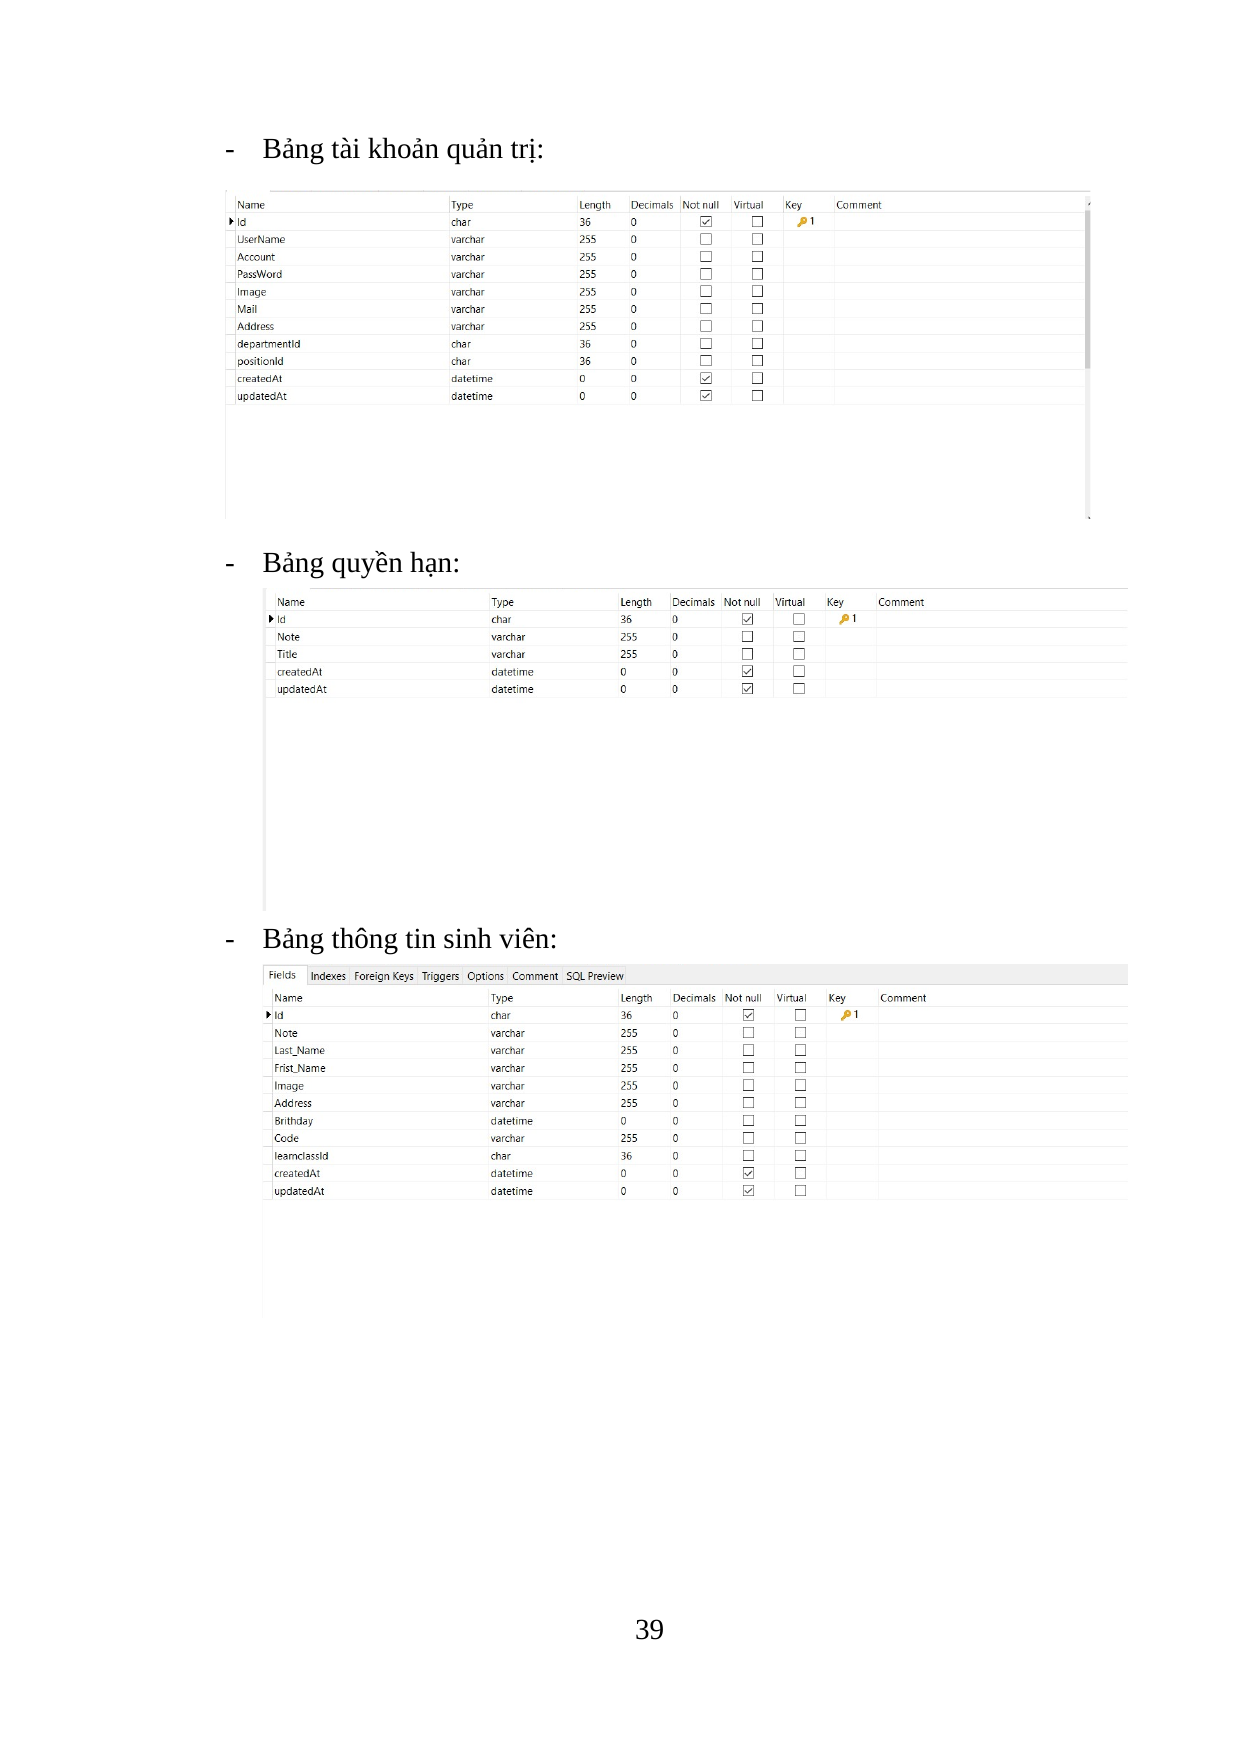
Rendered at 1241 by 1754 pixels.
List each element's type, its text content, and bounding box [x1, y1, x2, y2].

picture [225, 190, 1091, 519]
picture [262, 964, 1128, 1318]
list Bảng thông tin sinh viên: [225, 921, 1053, 954]
list Bảng tài khoản quản trị: [225, 131, 1053, 165]
picture [262, 588, 1128, 911]
list Bảng quyền hạn: [225, 545, 1053, 578]
